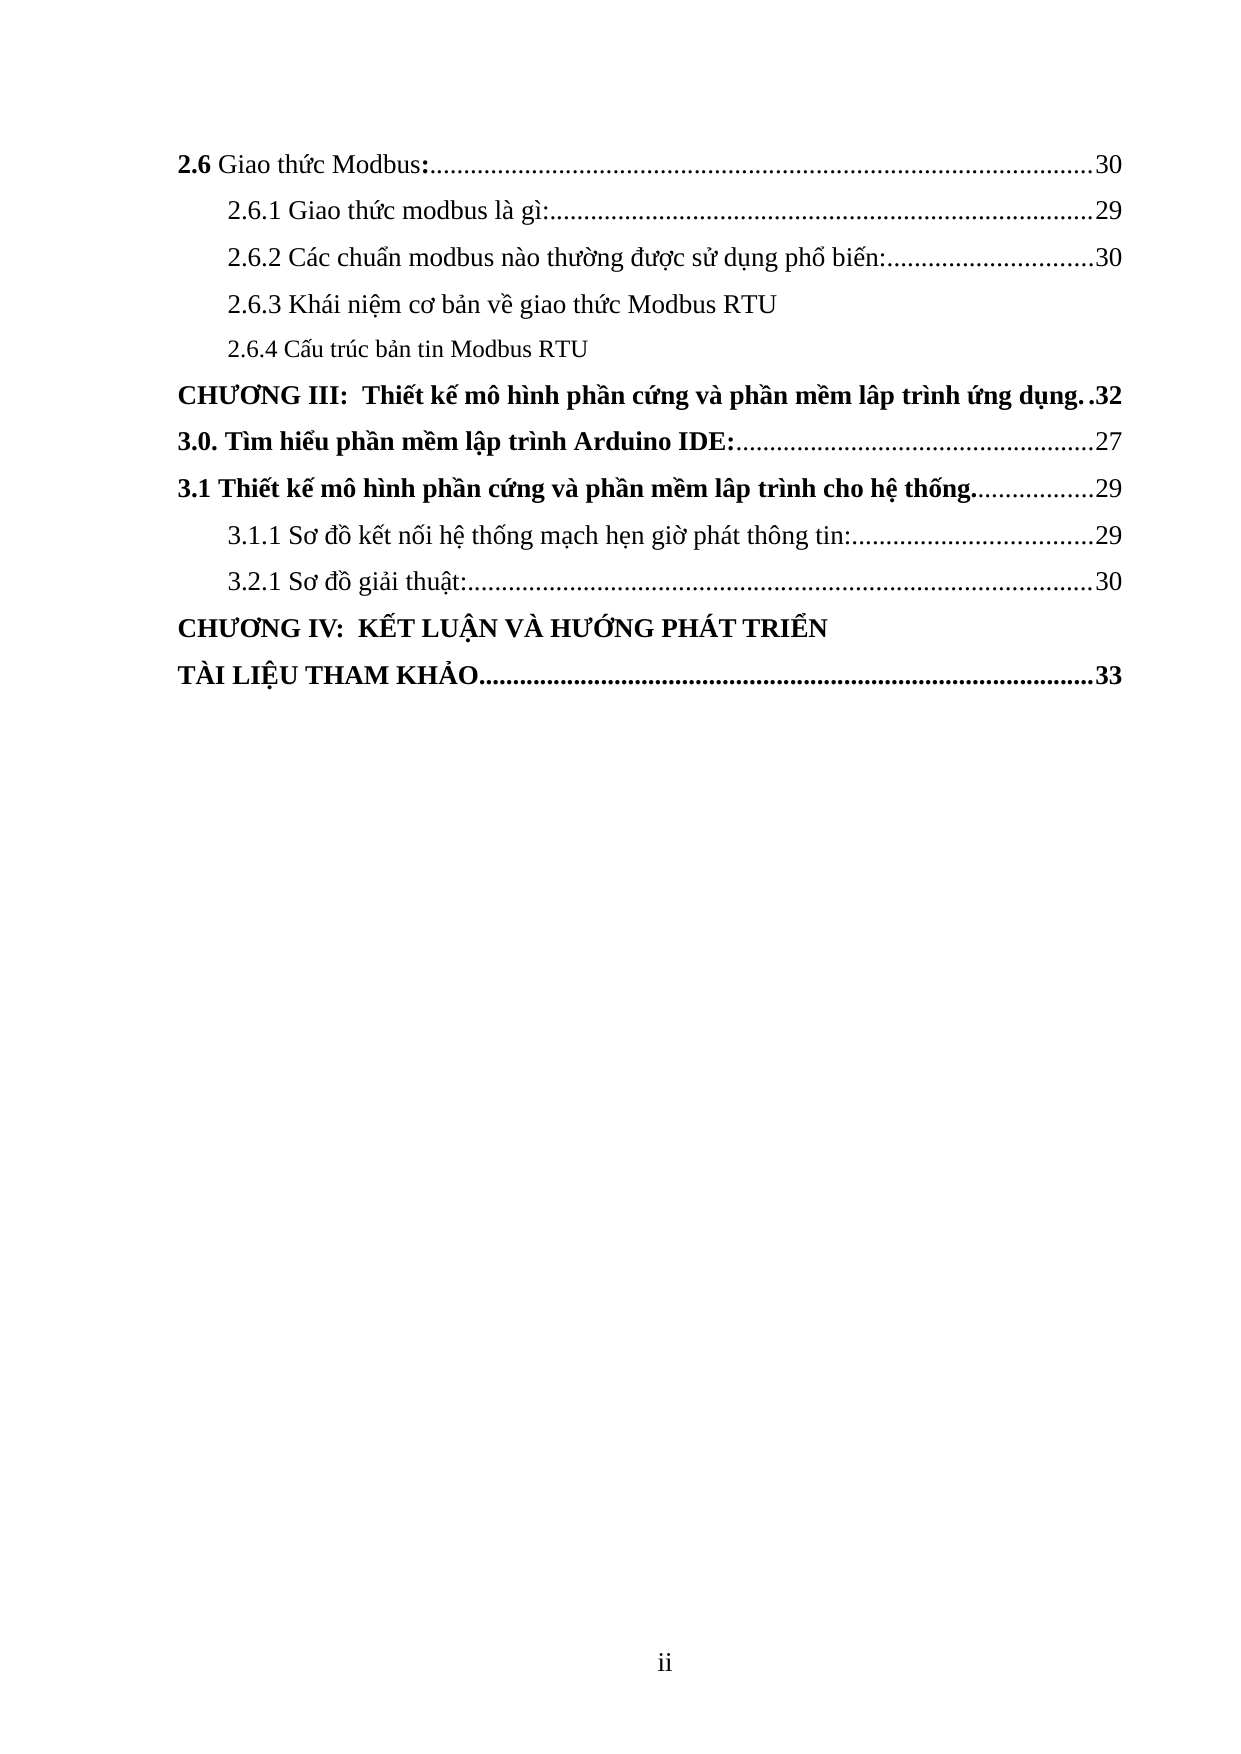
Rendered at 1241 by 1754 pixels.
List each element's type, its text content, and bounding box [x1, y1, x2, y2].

text CHƯƠNG III: Thiết kế mô hình phần cứng và phần mềm lâp trình ứng dụng 32 [177, 379, 1122, 410]
subtitle CHƯƠNG IV: KẾT LUẬN VÀ HƯỚNG PHÁT TRIỂN [177, 612, 1122, 643]
text 2.6 Giao thức Modbus: 30 [177, 148, 1122, 179]
text 3.1 Thiết kế mô hình phần cứng và phần mềm lâp trình cho hệ thống. 29 [177, 472, 1122, 503]
text 2.6.4 Cấu trúc bản tin Modbus RTU [177, 334, 1122, 363]
text 3.0. Tìm hiểu phần mềm lập trình Arduino IDE: 27 [177, 425, 1122, 457]
text TÀI LIỆU THAM KHẢO 33 [177, 659, 1122, 690]
text 3.2.1 Sơ đồ giải thuật: 30 [227, 565, 1122, 597]
text 2.6.1 Giao thức modbus là gì: 29 [227, 194, 1122, 226]
text 2.6.3 Khái niệm cơ bản về giao thức Modbus RTU [227, 288, 1122, 319]
text 3.1.1 Sơ đồ kết nối hệ thống mạch hẹn giờ phát thông tin: 29 [227, 519, 1122, 550]
text 2.6.2 Các chuẩn modbus nào thường được sử dụng phổ biến: 30 [227, 241, 1122, 272]
